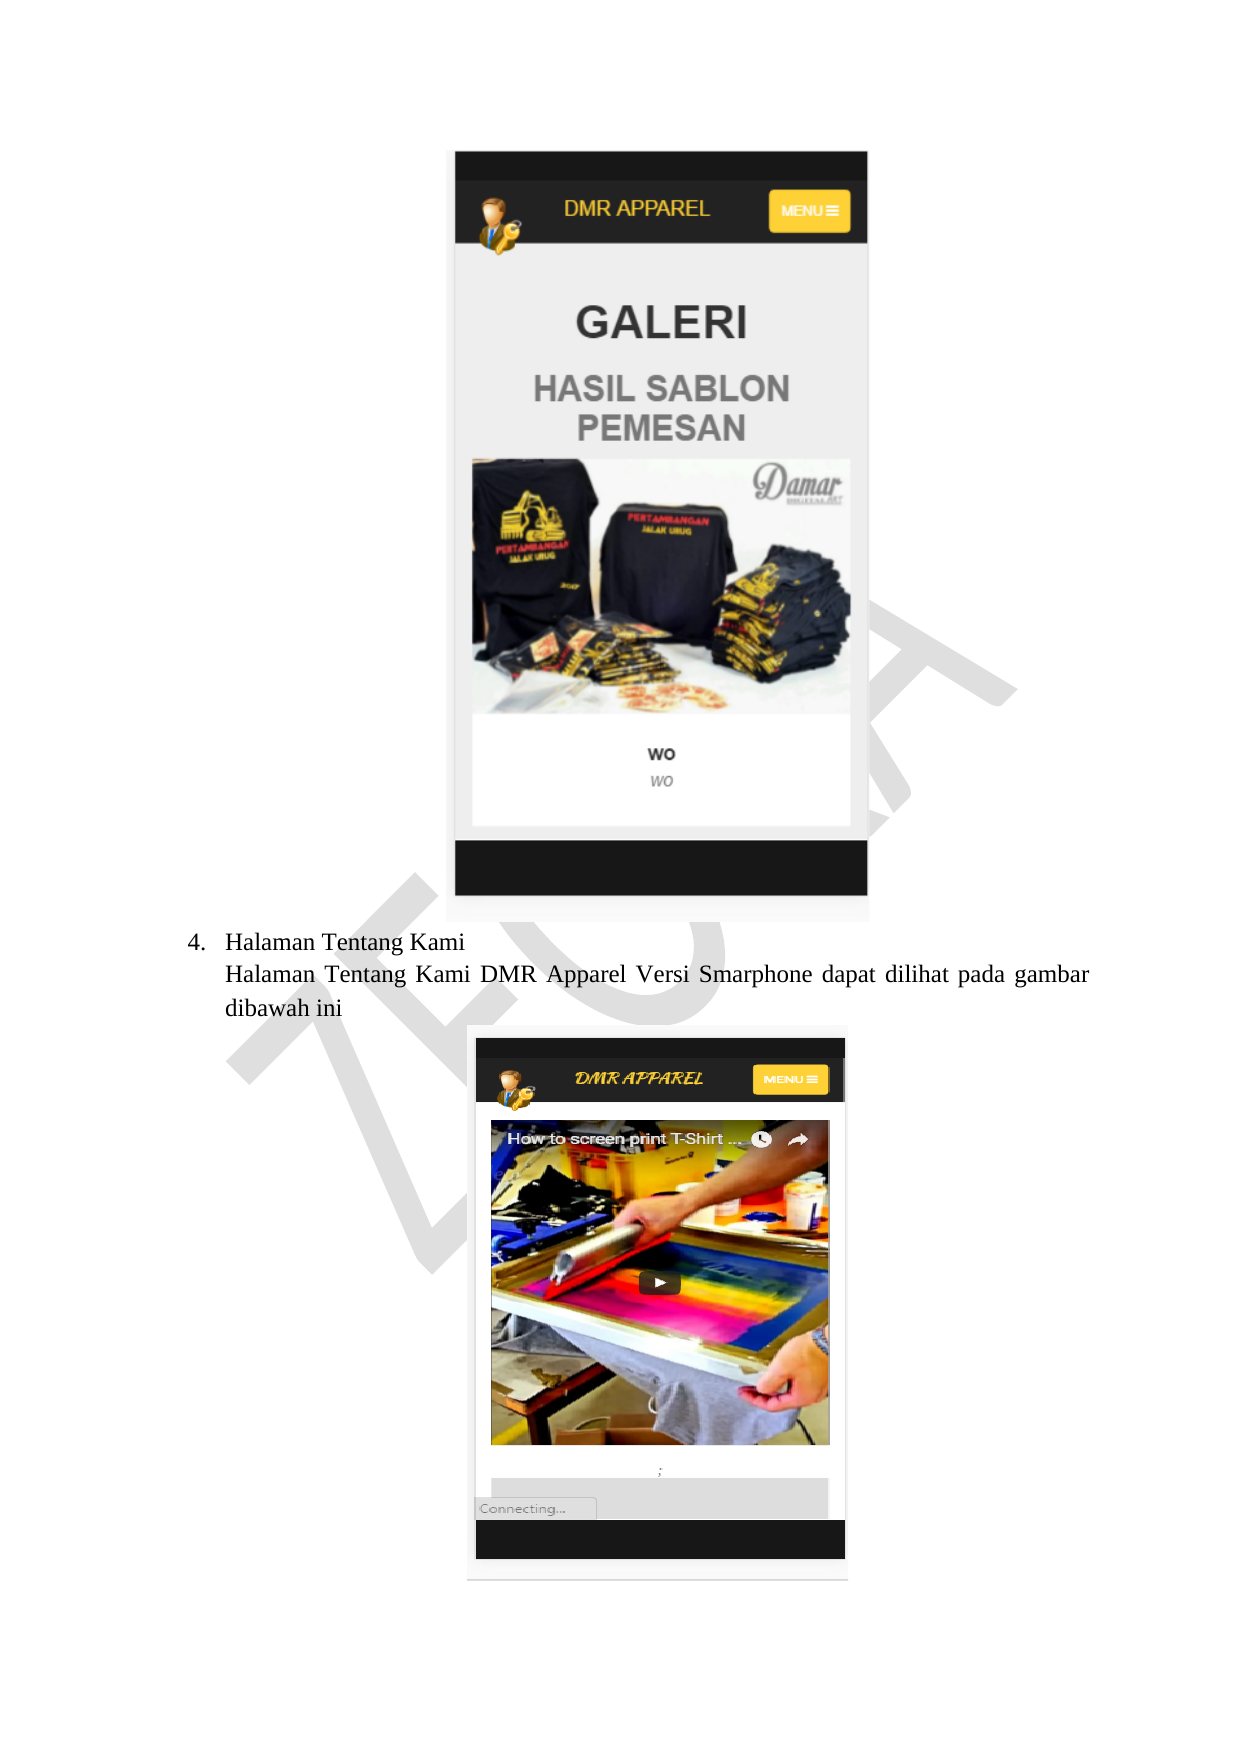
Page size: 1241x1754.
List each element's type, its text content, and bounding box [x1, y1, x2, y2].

picture [446, 150, 870, 922]
list Halaman Tentang Kami [187, 927, 1090, 955]
list Halaman Tentang Kami DMR Apparel Versi Smarphone dapat dilihat pada gambar dibawah ini [225, 959, 1090, 1021]
picture [467, 1025, 849, 1581]
